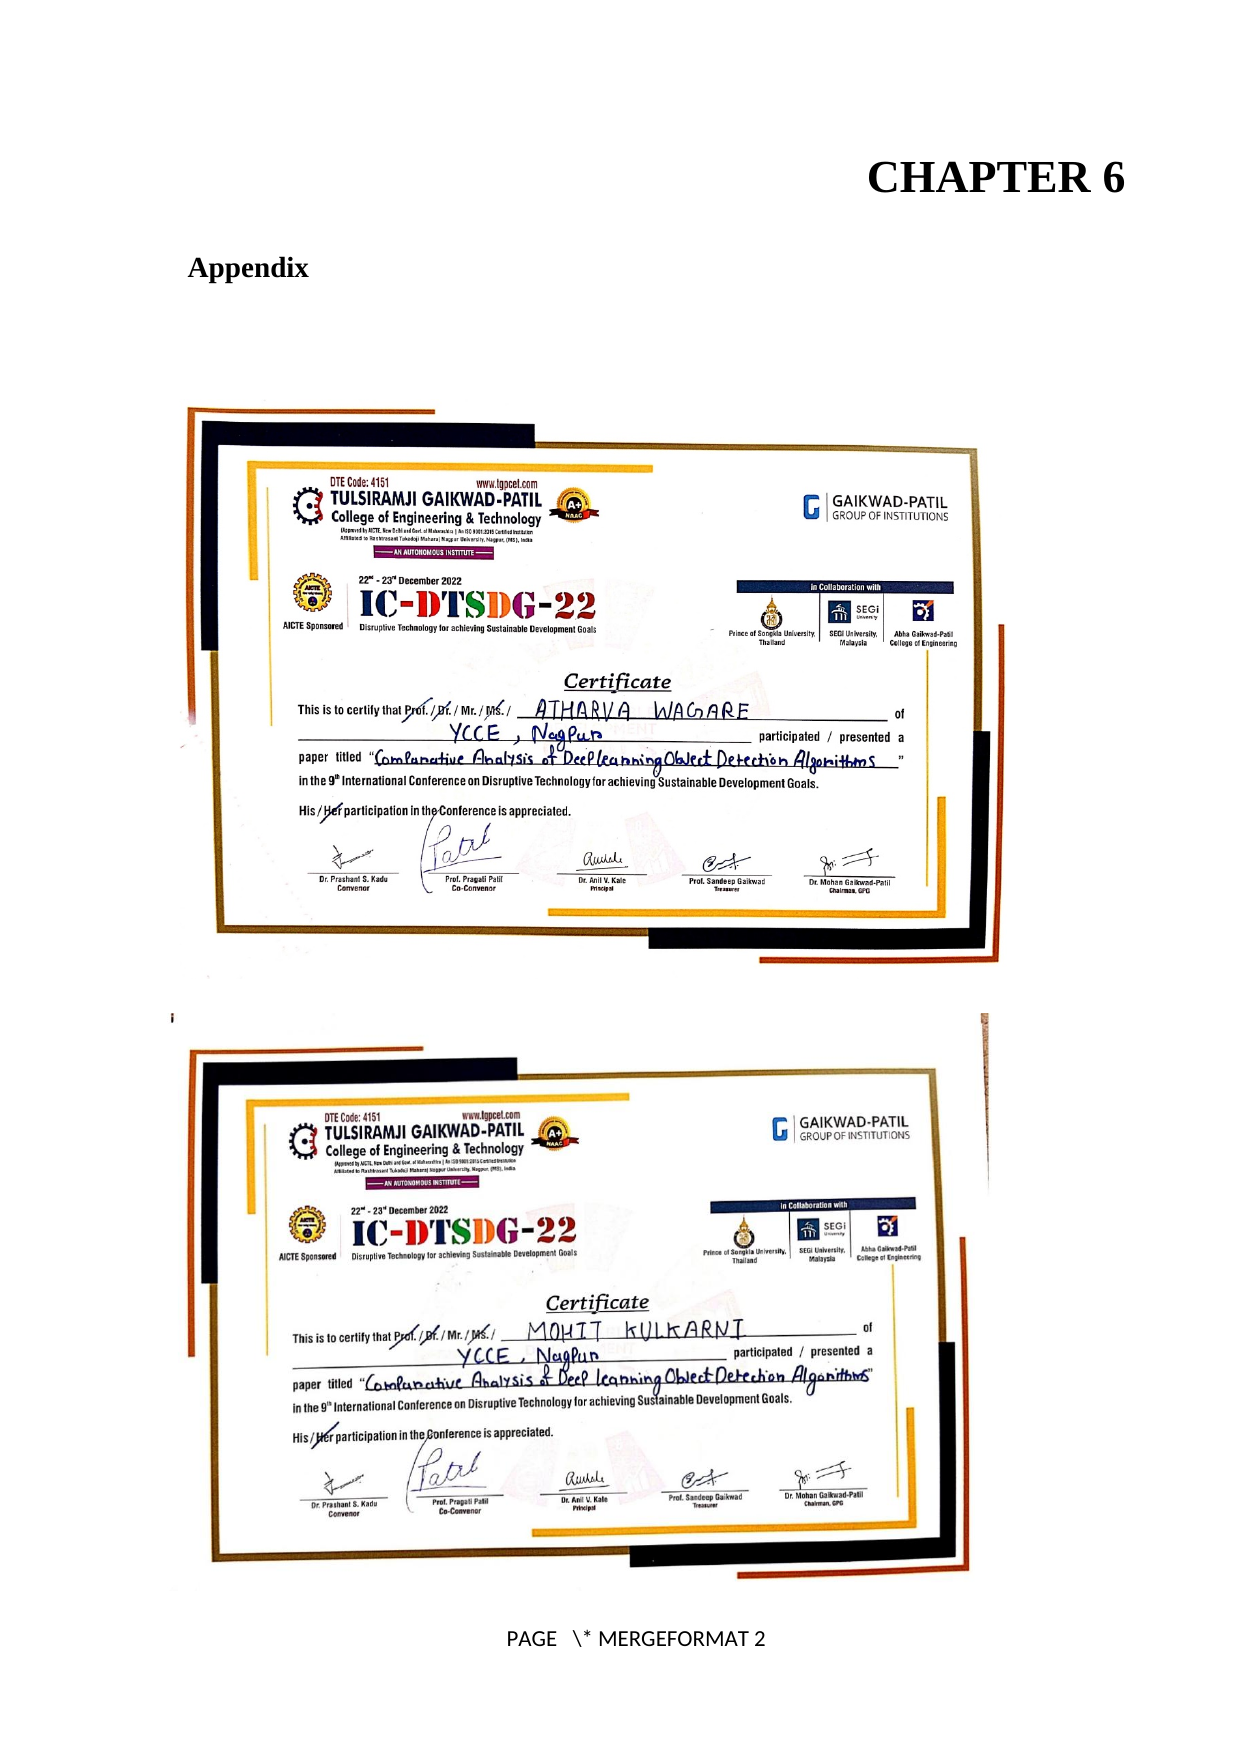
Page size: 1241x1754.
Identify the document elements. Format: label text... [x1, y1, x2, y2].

subtitle CHAPTER 6 [112, 150, 1125, 203]
picture [179, 399, 1008, 979]
text Appendix [187, 250, 1125, 283]
picture [167, 1013, 992, 1591]
